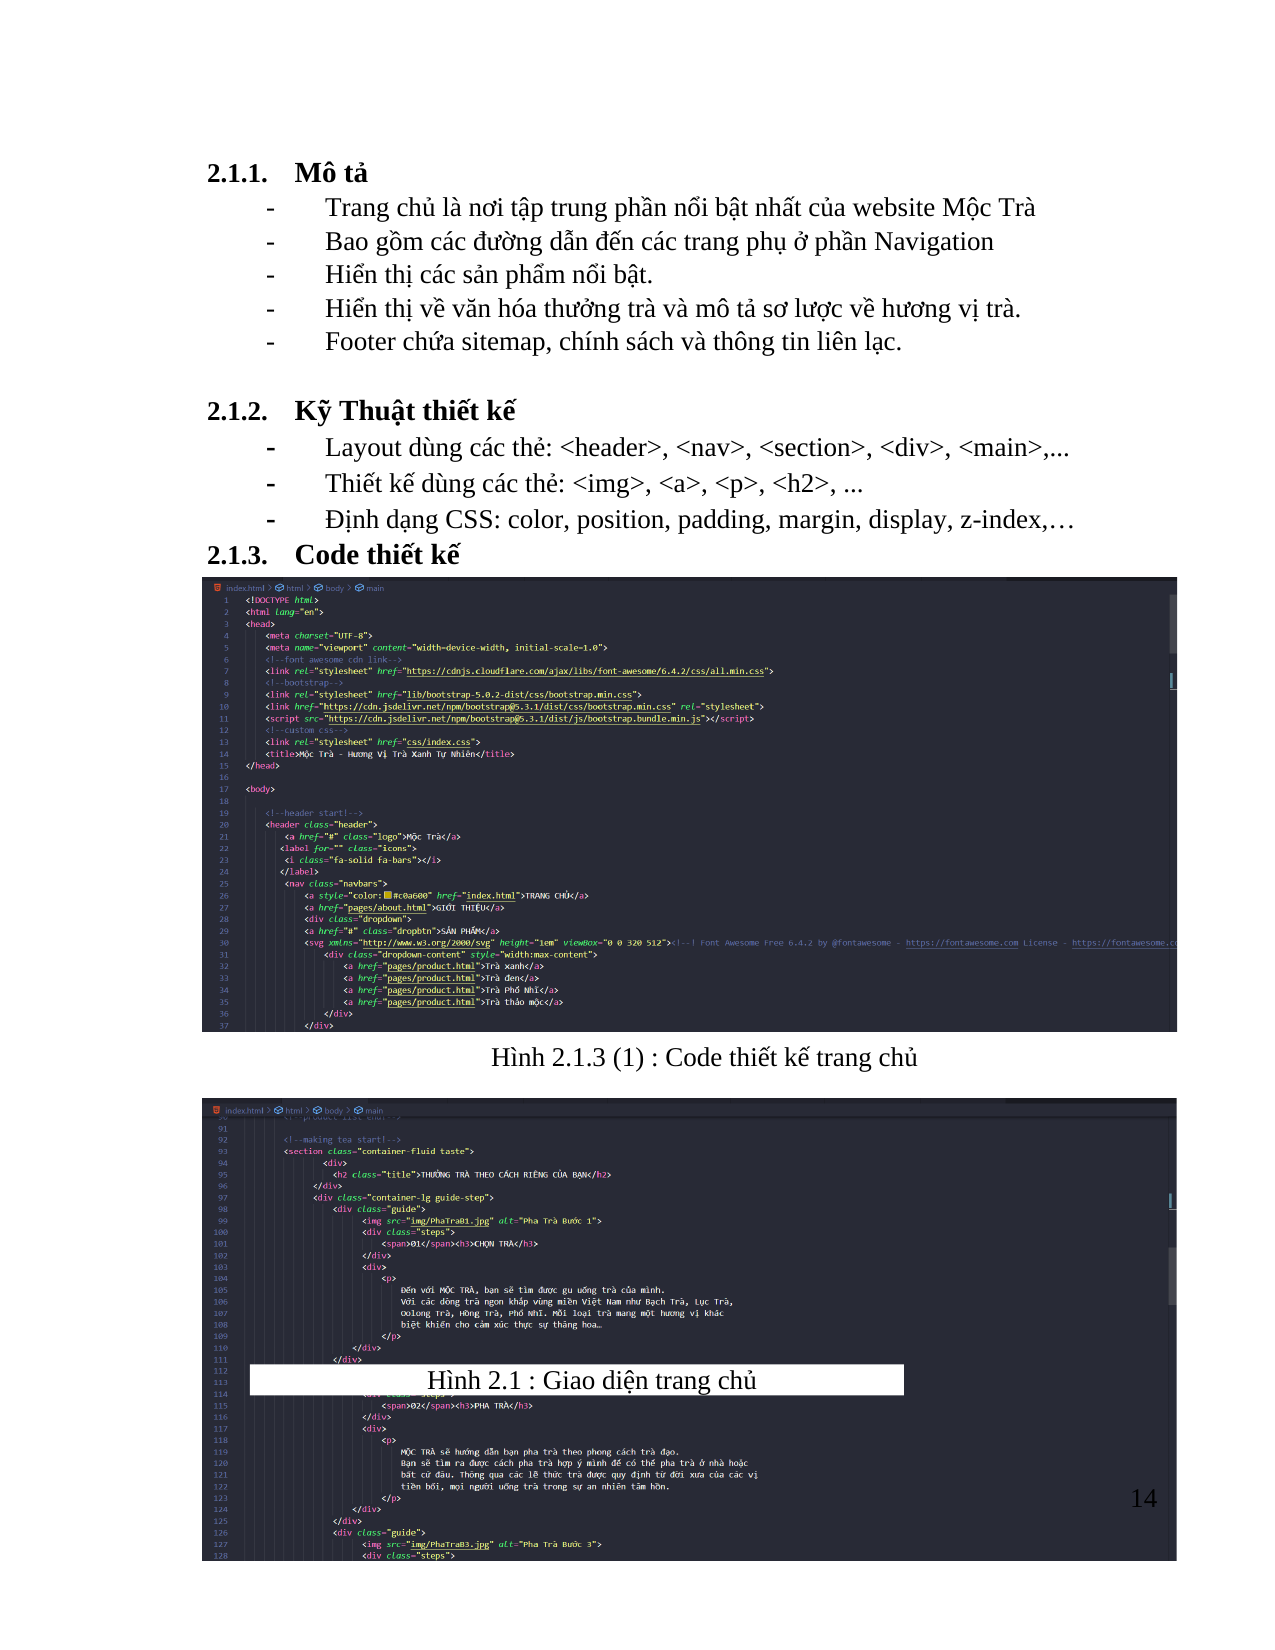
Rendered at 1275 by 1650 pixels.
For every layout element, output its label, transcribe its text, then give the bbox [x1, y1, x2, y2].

list Trang chủ là nơi tập trung phần nổi bật nhất của website Mộc Trà [266, 191, 1157, 222]
list Footer chứa sitemap, chính sách và thông tin liên lạc. [266, 326, 1157, 357]
list Hiển thị về văn hóa thưởng trà và mô tả sơ lược về hương vị trà. [266, 292, 1157, 323]
picture [202, 1098, 1177, 1561]
list Mô tả [207, 155, 1157, 189]
list Layout dùng các thẻ: <header>, <nav>, <section>, <div>, <main>,... [266, 429, 1157, 462]
list Code thiết kế [207, 537, 1157, 571]
picture [202, 577, 1178, 1032]
list Hiển thị các sản phẩm nổi bật. [266, 258, 1157, 289]
list Thiết kế dùng các thẻ: <img>, <a>, <p>, <h2>, ... [266, 465, 1157, 498]
list Kỹ Thuật thiết kế [207, 393, 1157, 426]
list Bao gồm các đường dẫn đến các trang phụ ở phần Navigation [266, 225, 1157, 256]
list Định dạng CSS: color, position, padding, margin, display, z-index,… [266, 501, 1157, 534]
